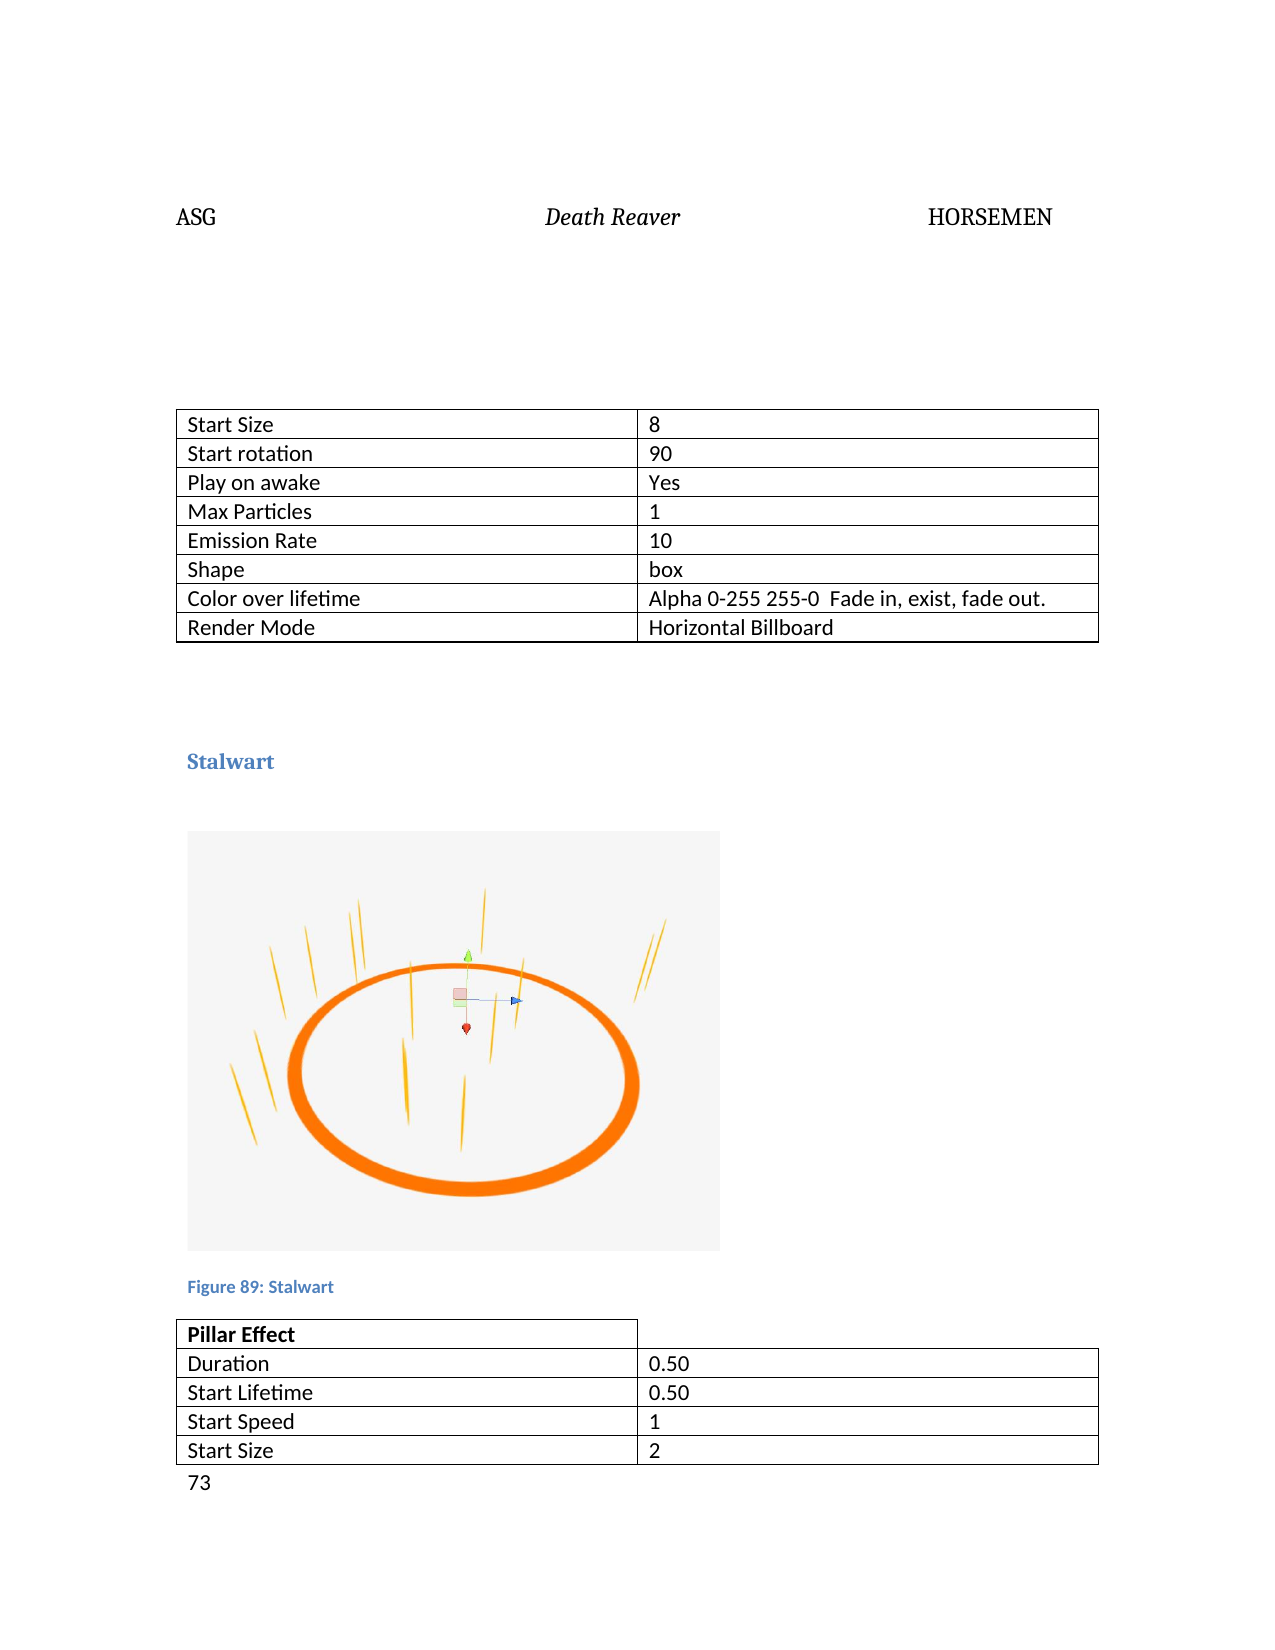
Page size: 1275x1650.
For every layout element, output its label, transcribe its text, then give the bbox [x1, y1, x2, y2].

table_cell Alpha 0-255 255-0 Fade in, exist, fade out. [638, 584, 1098, 612]
table_header Pillar Effect [177, 1320, 637, 1348]
table_cell Emission Rate [177, 526, 637, 554]
table_cell 2 [638, 1436, 1098, 1464]
table_cell Max Particles [177, 497, 637, 525]
table_cell Yes [638, 468, 1098, 496]
table_cell Start Size [177, 1436, 637, 1464]
picture [187, 831, 720, 1251]
table_cell 1 [638, 1407, 1098, 1435]
table_cell Horizontal Billboard [638, 613, 1098, 641]
table_cell Duration [177, 1349, 637, 1377]
table_cell Shape [177, 555, 637, 583]
subtitle Stalwart [187, 748, 1087, 775]
table_cell 0.50 [638, 1378, 1098, 1406]
table_cell box [638, 555, 1098, 583]
table_cell 10 [638, 526, 1098, 554]
table_cell Start Size [177, 410, 637, 438]
table_cell Play on awake [177, 468, 637, 496]
table_cell Start rotation [177, 439, 637, 467]
table_cell Color over lifetime [177, 584, 637, 612]
table_cell Start Lifetime [177, 1378, 637, 1406]
table_cell 1 [638, 497, 1098, 525]
table_cell 90 [638, 439, 1098, 467]
table_cell Start Speed [177, 1407, 637, 1435]
table_cell Render Mode [177, 613, 637, 641]
table_cell 8 [638, 410, 1098, 438]
table_cell 0.50 [638, 1349, 1098, 1377]
